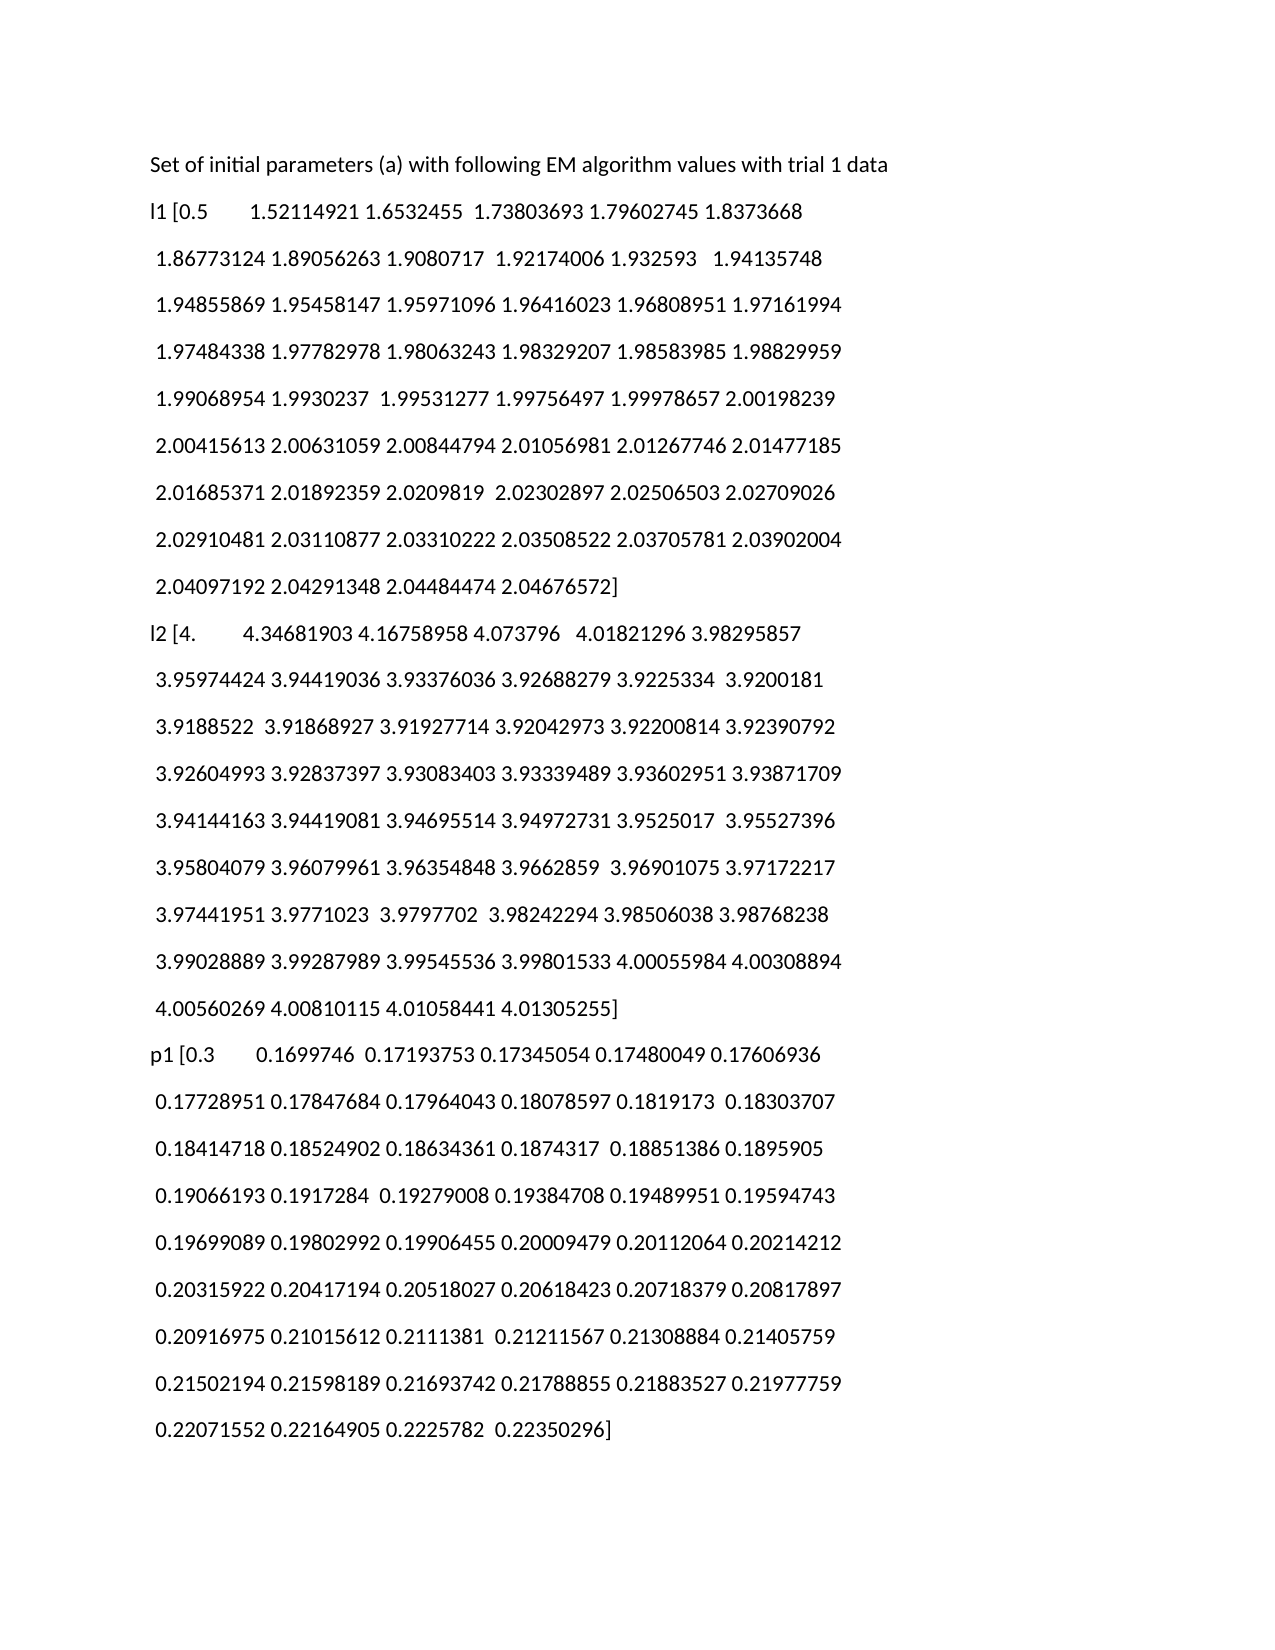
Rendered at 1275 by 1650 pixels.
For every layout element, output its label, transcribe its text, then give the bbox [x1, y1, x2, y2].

text 0.21502194 0.21598189 0.21693742 0.21788855 0.21883527 0.21977759 [150, 1369, 1125, 1397]
text 0.20916975 0.21015612 0.2111381 0.21211567 0.21308884 0.21405759 [150, 1322, 1125, 1350]
text 0.22071552 0.22164905 0.2225782 0.22350296] [150, 1416, 1125, 1444]
text 0.17728951 0.17847684 0.17964043 0.18078597 0.1819173 0.18303707 [150, 1087, 1125, 1116]
text 3.92604993 3.92837397 3.93083403 3.93339489 3.93602951 3.93871709 [150, 759, 1125, 787]
text l1 [0.5 1.52114921 1.6532455 1.73803693 1.79602745 1.8373668 [150, 197, 1125, 225]
text Set of initial parameters (a) with following EM algorithm values with trial 1 data [150, 150, 1125, 178]
text 1.86773124 1.89056263 1.9080717 1.92174006 1.932593 1.94135748 [150, 244, 1125, 272]
text 3.94144163 3.94419081 3.94695514 3.94972731 3.9525017 3.95527396 [150, 806, 1125, 834]
text 1.99068954 1.9930237 1.99531277 1.99756497 1.99978657 2.00198239 [150, 384, 1125, 412]
text 3.97441951 3.9771023 3.9797702 3.98242294 3.98506038 3.98768238 [150, 900, 1125, 928]
text 2.00415613 2.00631059 2.00844794 2.01056981 2.01267746 2.01477185 [150, 431, 1125, 459]
text 2.02910481 2.03110877 2.03310222 2.03508522 2.03705781 2.03902004 [150, 525, 1125, 553]
text 0.18414718 0.18524902 0.18634361 0.1874317 0.18851386 0.1895905 [150, 1134, 1125, 1162]
text l2 [4. 4.34681903 4.16758958 4.073796 4.01821296 3.98295857 [150, 619, 1125, 647]
text 0.19699089 0.19802992 0.19906455 0.20009479 0.20112064 0.20214212 [150, 1228, 1125, 1256]
text 3.99028889 3.99287989 3.99545536 3.99801533 4.00055984 4.00308894 [150, 947, 1125, 975]
text 3.9188522 3.91868927 3.91927714 3.92042973 3.92200814 3.92390792 [150, 712, 1125, 741]
text 3.95804079 3.96079961 3.96354848 3.9662859 3.96901075 3.97172217 [150, 853, 1125, 881]
text 3.95974424 3.94419036 3.93376036 3.92688279 3.9225334 3.9200181 [150, 666, 1125, 694]
text p1 [0.3 0.1699746 0.17193753 0.17345054 0.17480049 0.17606936 [150, 1041, 1125, 1069]
text 0.20315922 0.20417194 0.20518027 0.20618423 0.20718379 0.20817897 [150, 1275, 1125, 1303]
text 0.19066193 0.1917284 0.19279008 0.19384708 0.19489951 0.19594743 [150, 1181, 1125, 1209]
text 2.04097192 2.04291348 2.04484474 2.04676572] [150, 572, 1125, 600]
text 2.01685371 2.01892359 2.0209819 2.02302897 2.02506503 2.02709026 [150, 478, 1125, 506]
text 1.97484338 1.97782978 1.98063243 1.98329207 1.98583985 1.98829959 [150, 337, 1125, 366]
text 1.94855869 1.95458147 1.95971096 1.96416023 1.96808951 1.97161994 [150, 291, 1125, 319]
text 4.00560269 4.00810115 4.01058441 4.01305255] [150, 994, 1125, 1022]
